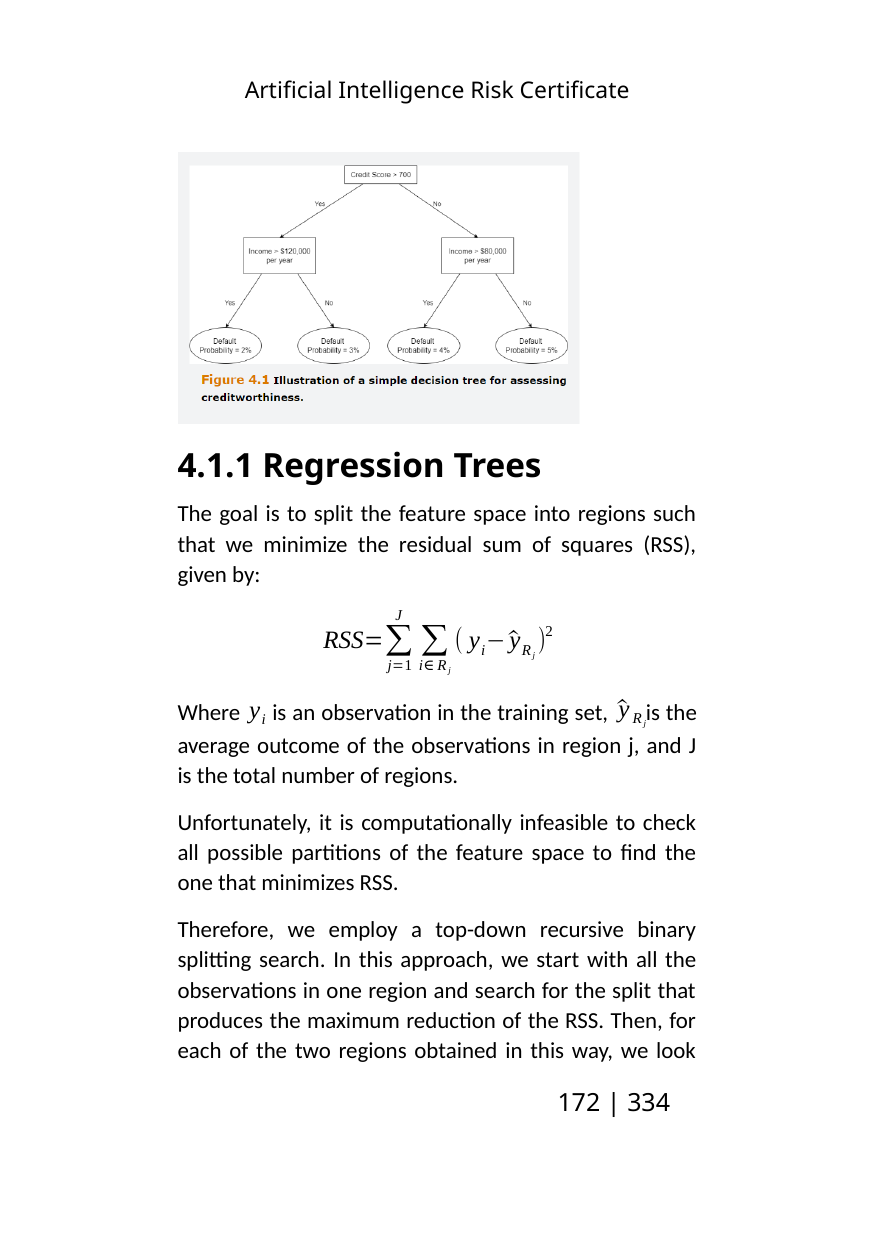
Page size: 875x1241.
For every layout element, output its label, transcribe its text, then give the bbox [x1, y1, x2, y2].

picture [177, 147, 586, 424]
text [177, 915, 697, 1064]
subtitle 4.1.1 Regression Trees [177, 442, 697, 488]
text Unfortunately, it is computationally infeasible to check all possible partitions of the feature space to find the one that minimizes RSS. [177, 808, 697, 896]
text The goal is to split the feature space into regions such that we minimize the residual sum of squares (RSS), given by: [177, 499, 697, 588]
text Where is an observation in the training set, is the average outcome of the observations in region j, and J is the total number of regions. [177, 695, 697, 789]
